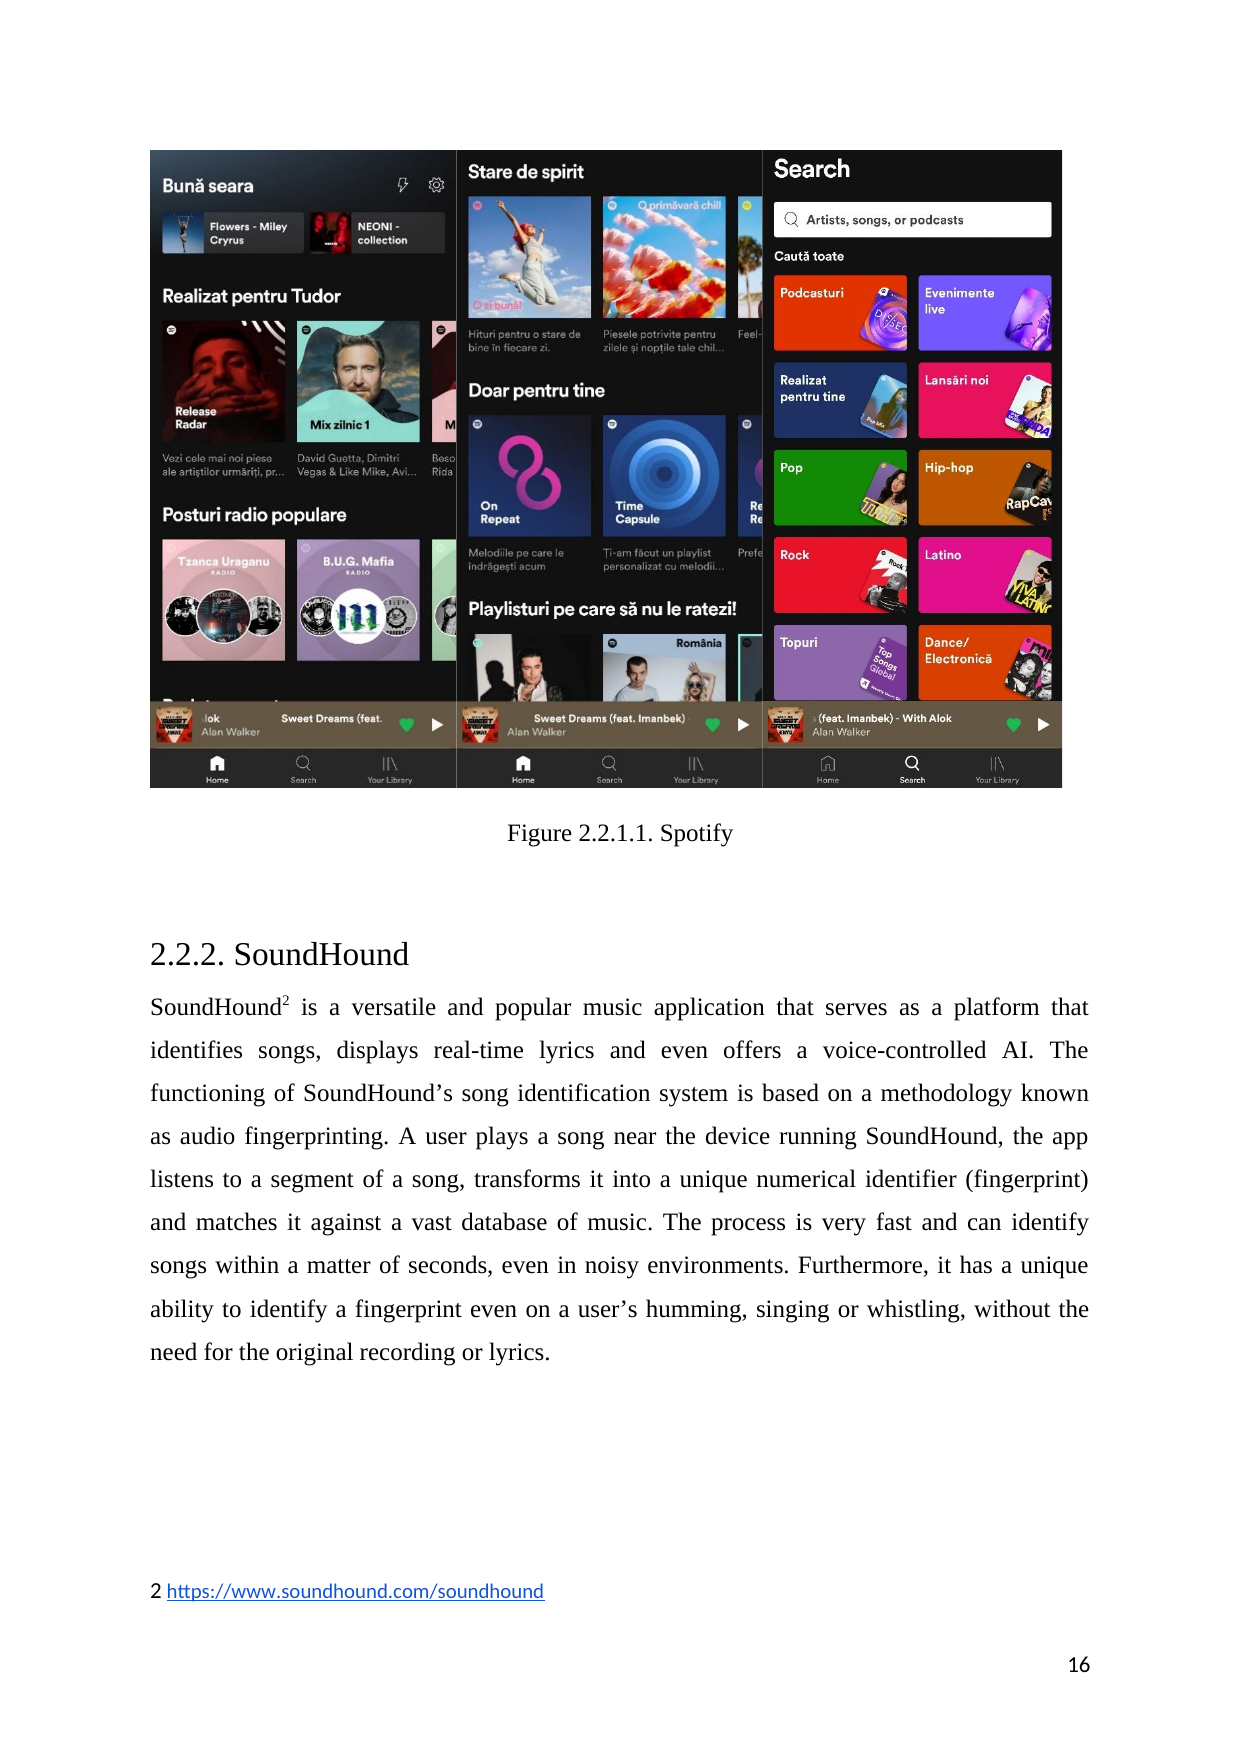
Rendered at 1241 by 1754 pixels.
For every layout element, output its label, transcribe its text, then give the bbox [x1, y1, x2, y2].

text Figure 2.2.1.1. Spotify [150, 818, 1090, 847]
picture [150, 150, 1063, 788]
subtitle 2.2.2. SoundHound [150, 934, 1090, 973]
text SoundHound is a versatile and popular music application that serves as a platform that identifies songs, displays real-time lyrics and even offers a voice-controlled AI. The functioning of SoundHound’s song identification system is based on a methodology known as audio fingerprinting. A user plays a song near the device running SoundHound, the app listens to a segment of a song, transforms it into a unique numerical identifier (fingerprint) and matches it against a vast database of music. The process is very fast and can identify songs within a matter of seconds, even in noisy environments. Furthermore, it has a unique ability to identify a fingerprint even on a user’s humming, singing or whistling, without the need for the original recording or lyrics. [150, 992, 1090, 1366]
